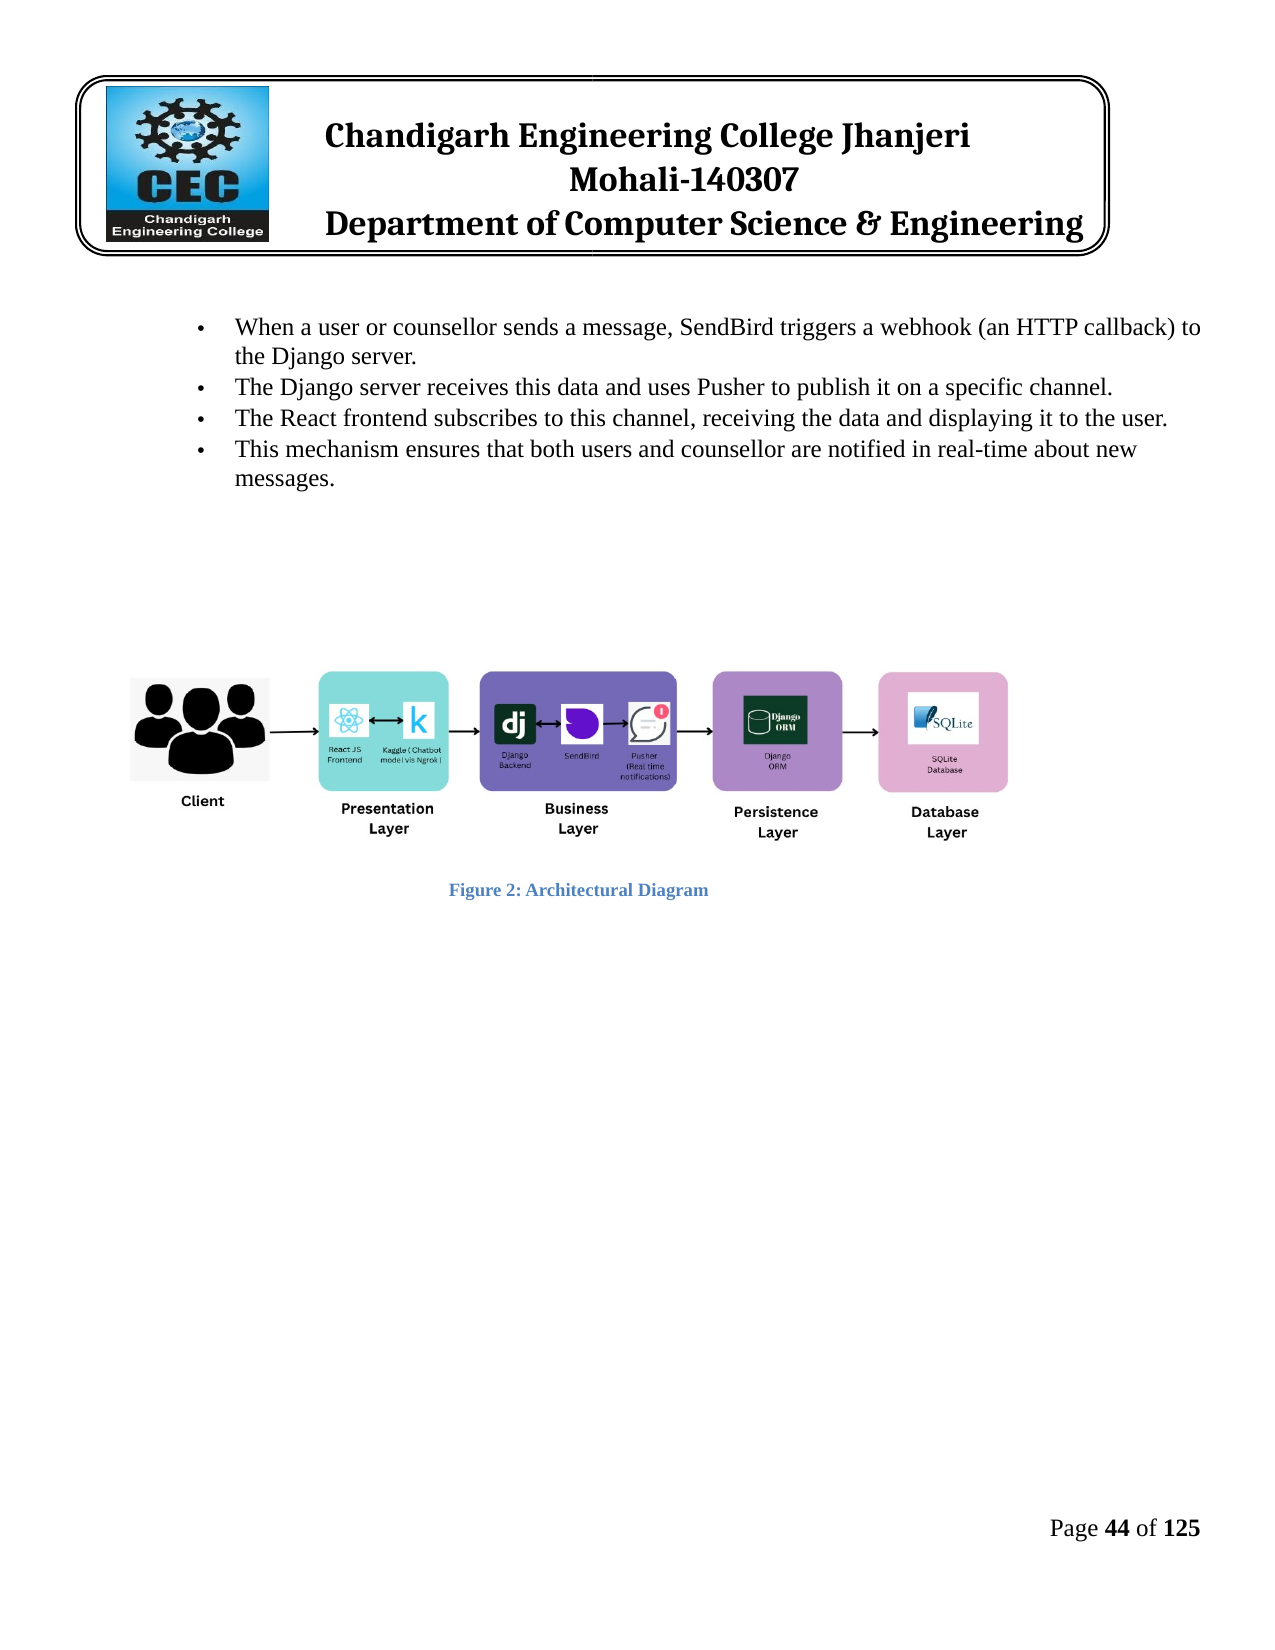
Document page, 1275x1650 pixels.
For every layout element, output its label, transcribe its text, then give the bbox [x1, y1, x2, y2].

list When a user or counsellor sends a message, SendBird triggers a webhook (an HTTP callback) to the Django server. [197, 312, 1214, 370]
text Figure 2: Architectural Diagram [448, 879, 1215, 900]
picture [106, 209, 269, 242]
list The React frontend subscribes to this channel, receiving the data and displaying it to the user. [197, 403, 1214, 432]
picture [106, 86, 269, 204]
list The Django server receives this data and uses Pusher to publish it on a specific channel. [197, 372, 1214, 401]
picture [81, 613, 1057, 871]
list This mechanism ensures that both users and counsellor are notified in real-time about new messages. [197, 434, 1214, 492]
